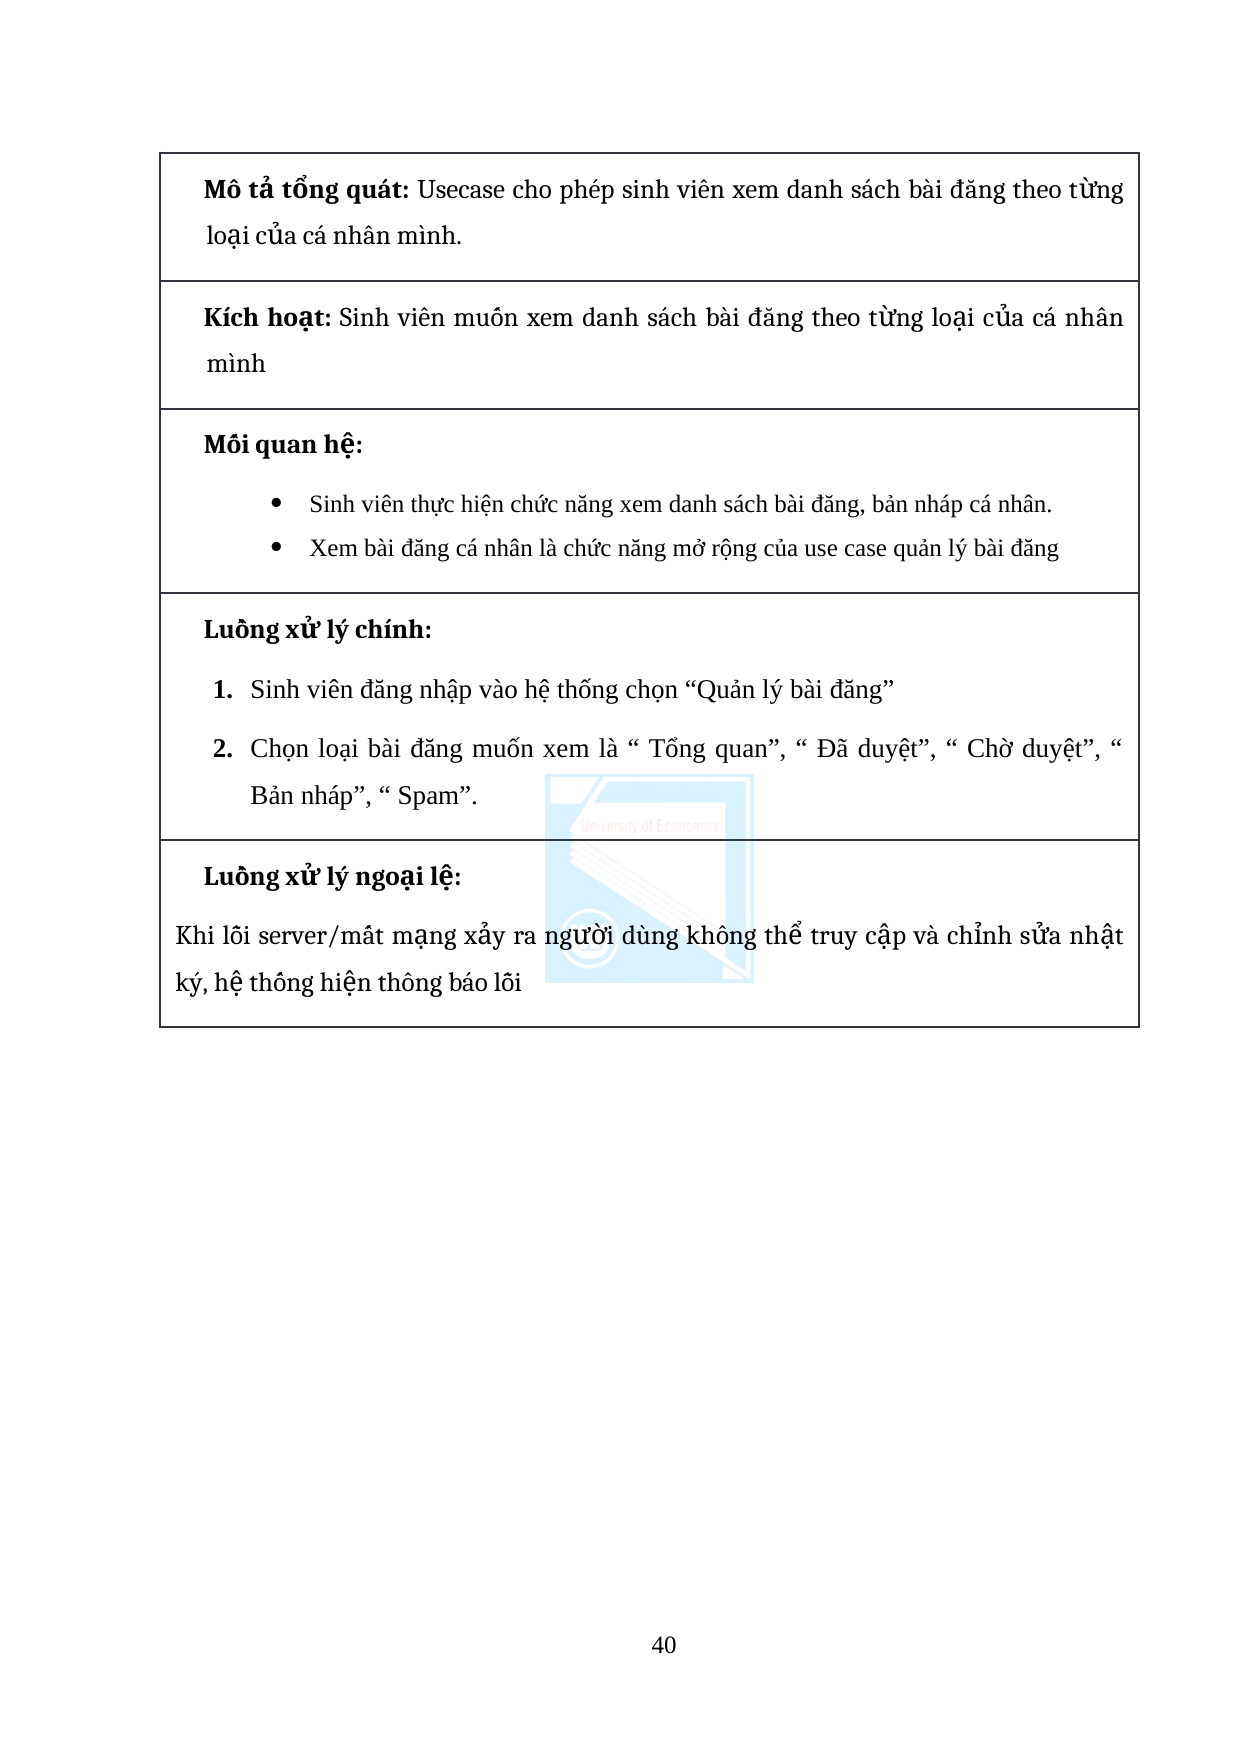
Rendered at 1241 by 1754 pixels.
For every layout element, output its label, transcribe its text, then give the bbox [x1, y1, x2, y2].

table_cell Mối quan hệ: Sinh viên thực hiện chức năng xem danh sách bài đăng, bản nháp cá nhân. Xem bài đăng cá nhân là chức năng mở rộng của use case quản lý bài đăng [161, 410, 1138, 592]
table_cell Luồng xử lý ngoại lệ: Khi lỗi server/mất mạng xảy ra người dùng không thể truy cập và chỉnh sửa nhật ký, hệ thống hiện thông báo lỗi [161, 841, 1138, 1026]
table_cell Mô tả tổng quát: Usecase cho phép sinh viên xem danh sách bài đăng theo từng loại của cá nhân mình. [161, 154, 1138, 279]
table_cell Kích hoạt: Sinh viên muốn xem danh sách bài đăng theo từng loại của cá nhân mình [161, 282, 1138, 407]
table_cell Luồng xử lý chính: Sinh viên đăng nhập vào hệ thống chọn “Quản lý bài đăng” Chọn loại bài đăng muốn xem là “ Tổng quan”, “ Đã duyệt”, “ Chờ duyệt”, “ Bản nháp”, “ Spam”. [161, 594, 1138, 839]
